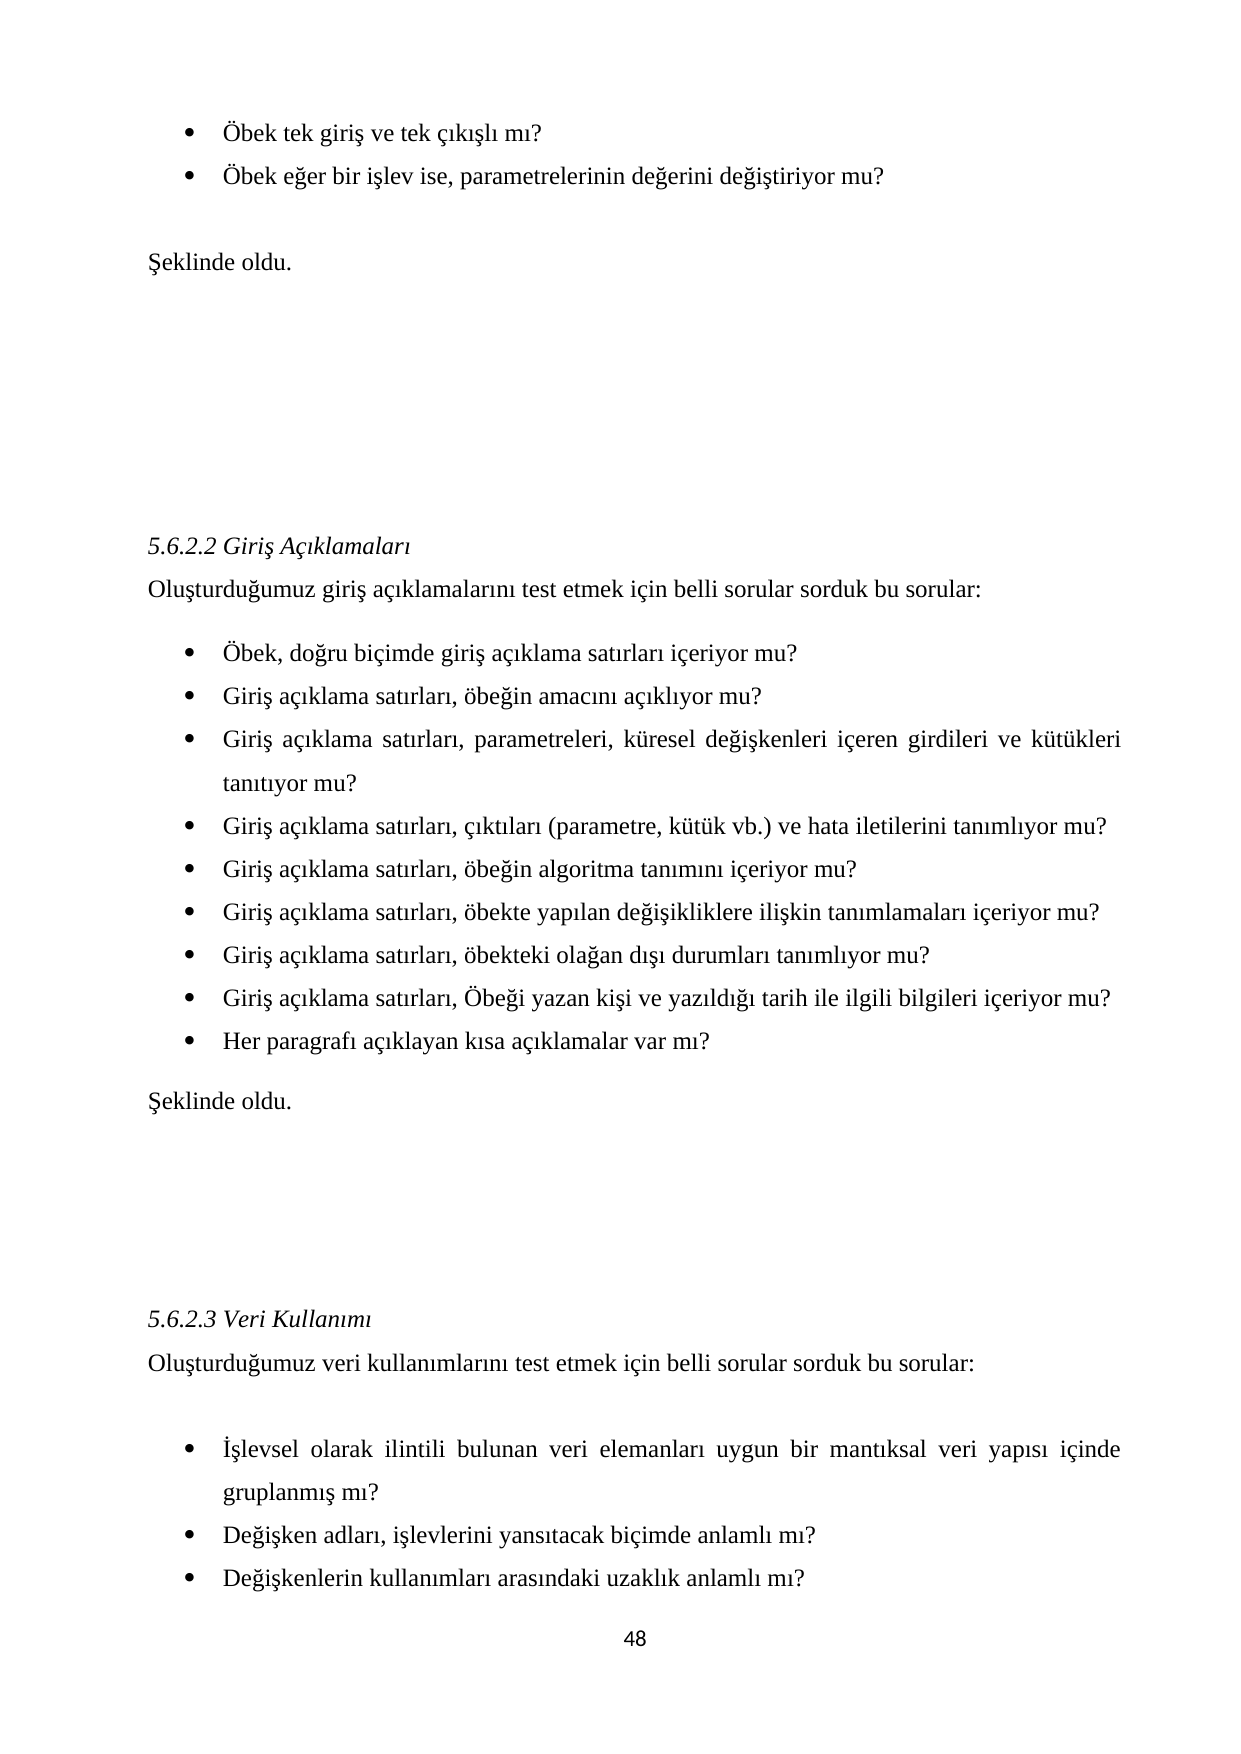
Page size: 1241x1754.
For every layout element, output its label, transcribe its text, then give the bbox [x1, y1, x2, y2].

text Oluşturduğumuz veri kullanımlarını test etmek için belli sorular sorduk bu sorular: [148, 1348, 1122, 1376]
list Öbek eğer bir işlev ise, parametrelerinin değerini değiştiriyor mu? [185, 161, 1122, 190]
list İşlevsel olarak ilintili bulunan veri elemanları uygun bir mantıksal veri yapısı içinde gruplanmış mı? [185, 1434, 1122, 1506]
list Öbek tek giriş ve tek çıkışlı mı? [185, 118, 1122, 147]
list Giriş açıklama satırları, Öbeği yazan kişi ve yazıldığı tarih ile ilgili bilgileri içeriyor mu? [185, 983, 1122, 1012]
subtitle 5.6.2.3 Veri Kullanımı [148, 1304, 1122, 1333]
list Giriş açıklama satırları, çıktıları (parametre, kütük vb.) ve hata iletilerini tanımlıyor mu? [185, 811, 1122, 839]
list Giriş açıklama satırları, parametreleri, küresel değişkenleri içeren girdileri ve kütükleri tanıtıyor mu? [185, 724, 1122, 796]
text Oluşturduğumuz giriş açıklamalarını test etmek için belli sorular sorduk bu sorular: [148, 574, 1122, 603]
text Şeklinde oldu. [148, 247, 1122, 276]
list Değişkenlerin kullanımları arasındaki uzaklık anlamlı mı? [185, 1563, 1122, 1592]
list Giriş açıklama satırları, öbeğin algoritma tanımını içeriyor mu? [185, 854, 1122, 883]
list Giriş açıklama satırları, öbekteki olağan dışı durumları tanımlıyor mu? [185, 940, 1122, 969]
list Öbek, doğru biçimde giriş açıklama satırları içeriyor mu? [185, 638, 1122, 667]
list Giriş açıklama satırları, öbekte yapılan değişikliklere ilişkin tanımlamaları içeriyor mu? [185, 897, 1122, 926]
subtitle 5.6.2.2 Giriş Açıklamaları [148, 531, 1122, 560]
list Değişken adları, işlevlerini yansıtacak biçimde anlamlı mı? [185, 1520, 1122, 1549]
text Şeklinde oldu. [148, 1086, 1122, 1115]
list Her paragrafı açıklayan kısa açıklamalar var mı? [185, 1026, 1122, 1055]
list Giriş açıklama satırları, öbeğin amacını açıklıyor mu? [185, 681, 1122, 710]
